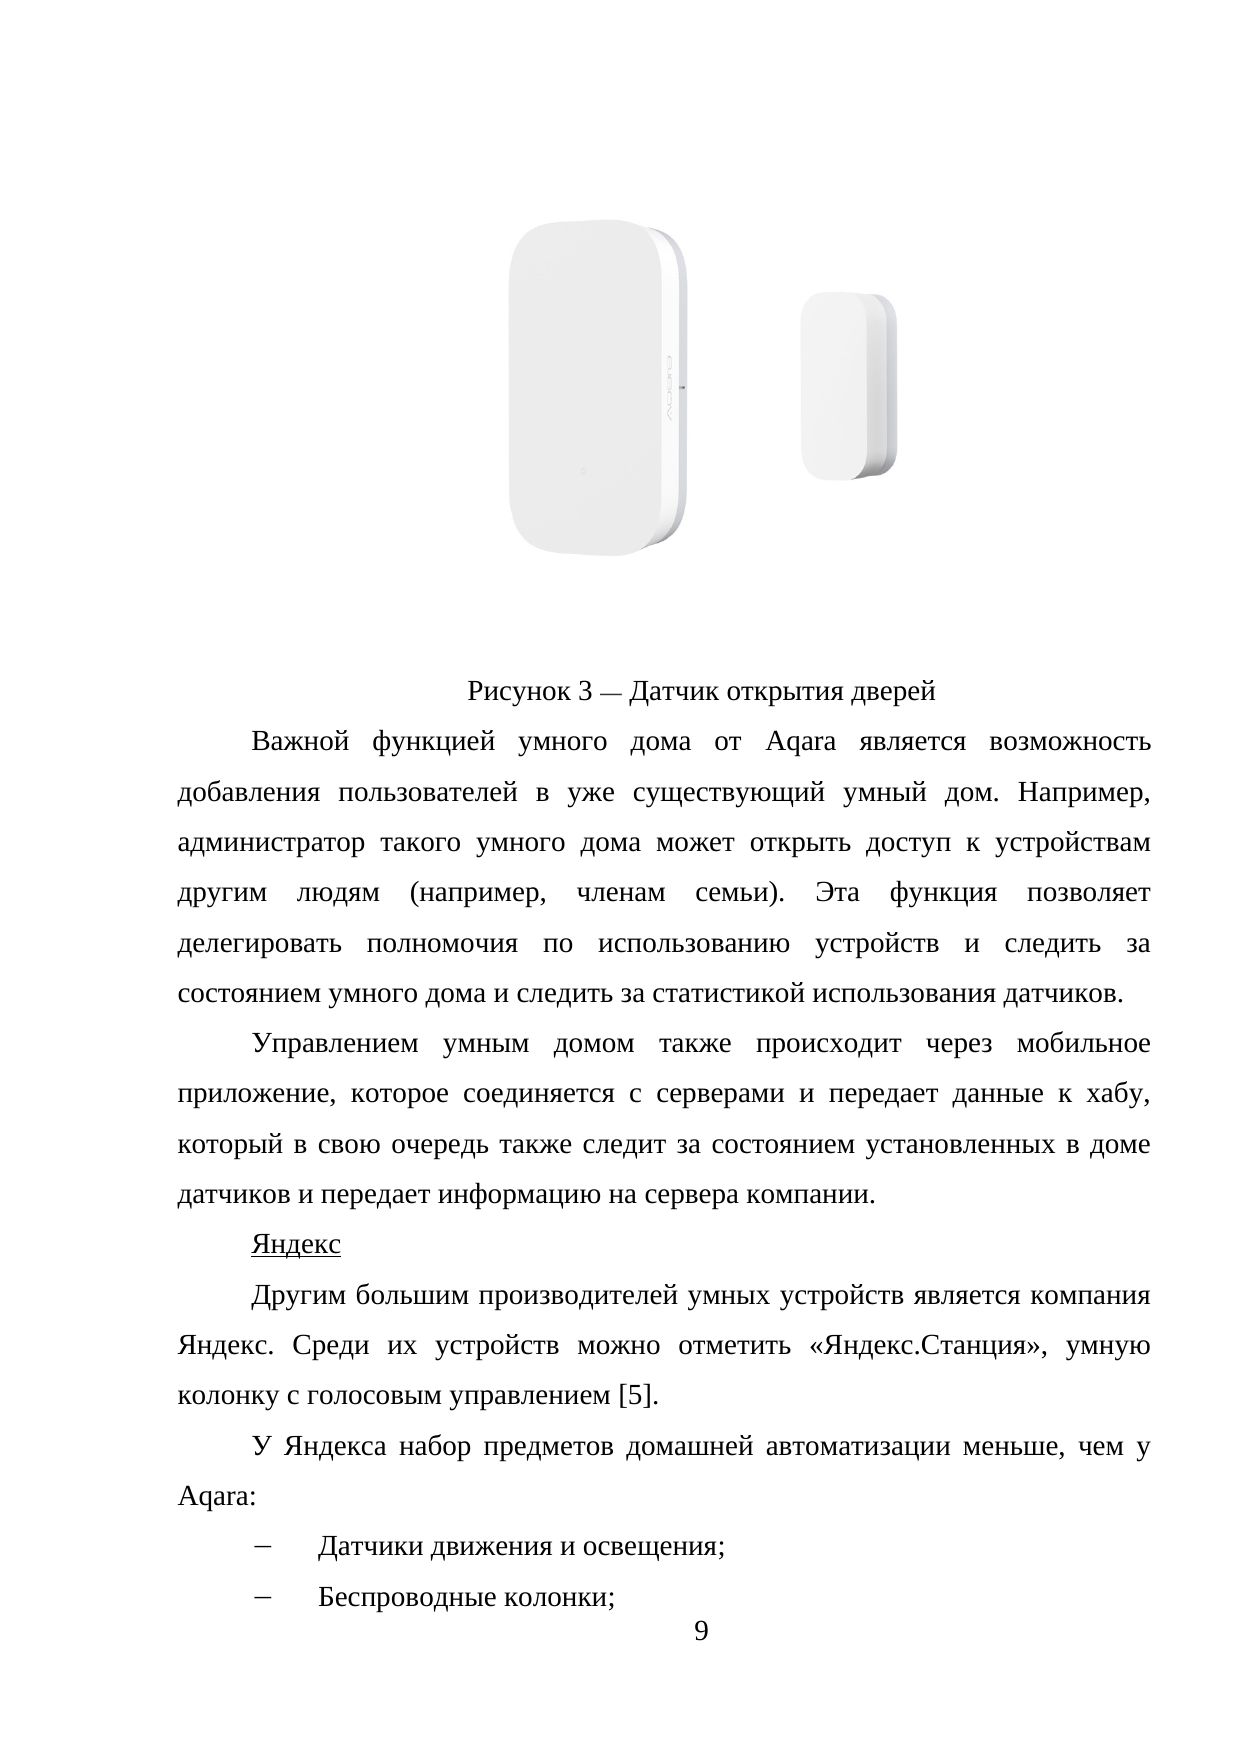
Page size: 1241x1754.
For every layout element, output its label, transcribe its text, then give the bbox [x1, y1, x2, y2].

list Датчики движения и освещения; [251, 1528, 1152, 1562]
text Управлением умным домом также происходит через мобильное приложение, которое соединяется с серверами и передает данные к хабу, который в свою очередь также следит за состоянием установленных в доме датчиков и передает информацию на сервера компании. [177, 1025, 1152, 1210]
text Рисунок 3 — Датчик открытия дверей [177, 673, 1152, 707]
picture [432, 118, 971, 657]
text Другим большим производителей умных устройств является компания Яндекс. Среди их устройств можно отметить «Яндекс.Станция», умную колонку с голосовым управлением [5]. [177, 1277, 1152, 1411]
text Яндекс [177, 1227, 1152, 1260]
list Беспроводные колонки; [251, 1579, 1152, 1612]
text Важной функцией умного дома от Aqara является возможность добавления пользователей в уже существующий умный дом. Например, администратор такого умного дома может открыть доступ к устройствам другим людям (например, членам семьи). Эта функция позволяет делегировать полномочия по использованию устройств и следить за состоянием умного дома и следить за статистикой использования датчиков. [177, 723, 1152, 1008]
text У Яндекса набор предметов домашней автоматизации меньше, чем у Aqara: [177, 1428, 1152, 1512]
